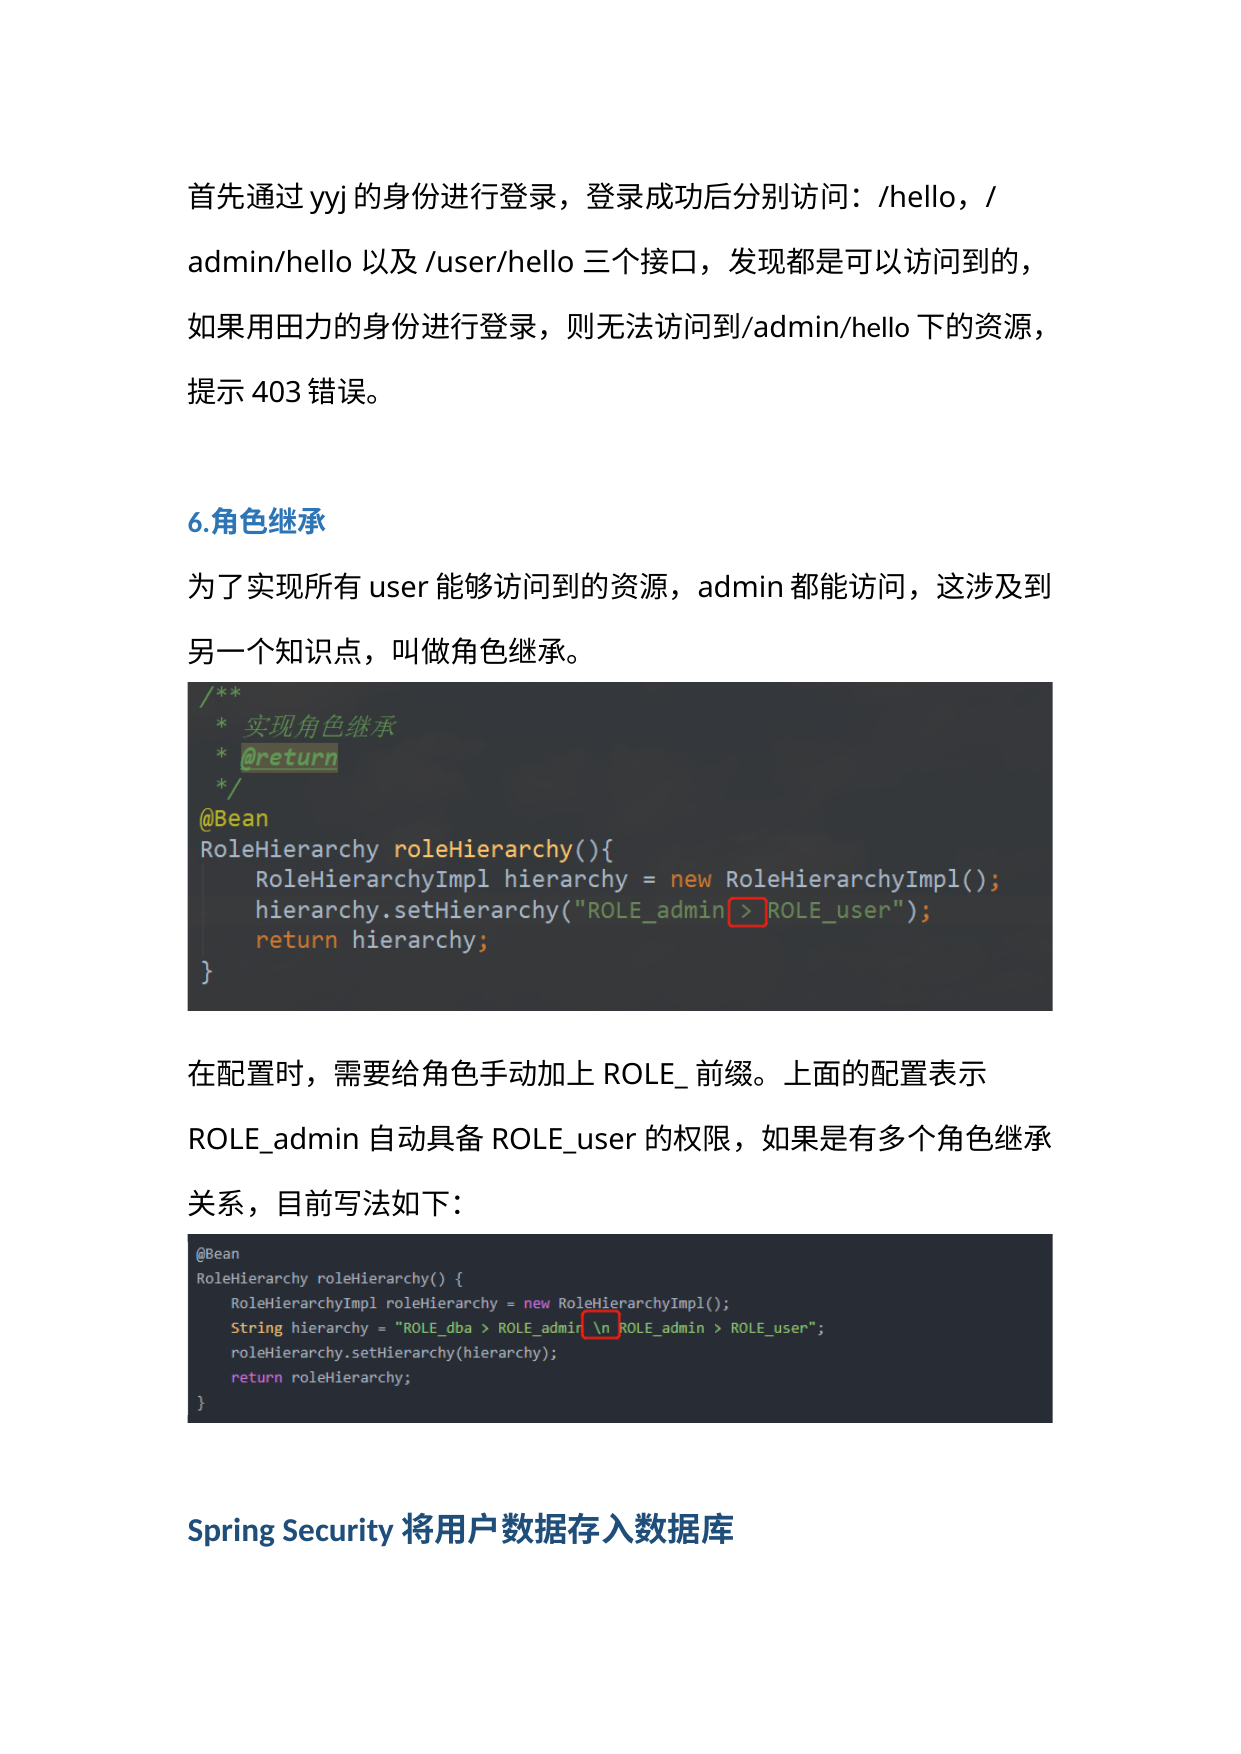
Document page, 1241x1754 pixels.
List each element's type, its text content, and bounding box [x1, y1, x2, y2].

text 为了实现所有user能够访问到的资源，admin都能访问，这涉及到另一个知识点，叫做角色继承。 [187, 552, 1053, 682]
text 首先通过yyj的身份进行登录，登录成功后分别访问：/hello，/admin/hello 以及 /user/hello 三个接口，发现都是可以访问到的， [187, 162, 1053, 292]
text 如果用田力的身份进行登录，则无法访问到/admin/hello下的资源，提示403错误。 [187, 292, 1053, 422]
text 在配置时，需要给角色手动加上 ROLE_ 前缀。上面的配置表示 ROLE_admin 自动具备 ROLE_user 的权限，如果是有多个角色继承关系，目前写法如下： [187, 1039, 1053, 1234]
text Spring Security将用户数据存入数据库 [187, 1494, 1053, 1559]
picture [187, 682, 1053, 1011]
picture [187, 1234, 1053, 1423]
text 6.角色继承 [187, 487, 1053, 552]
